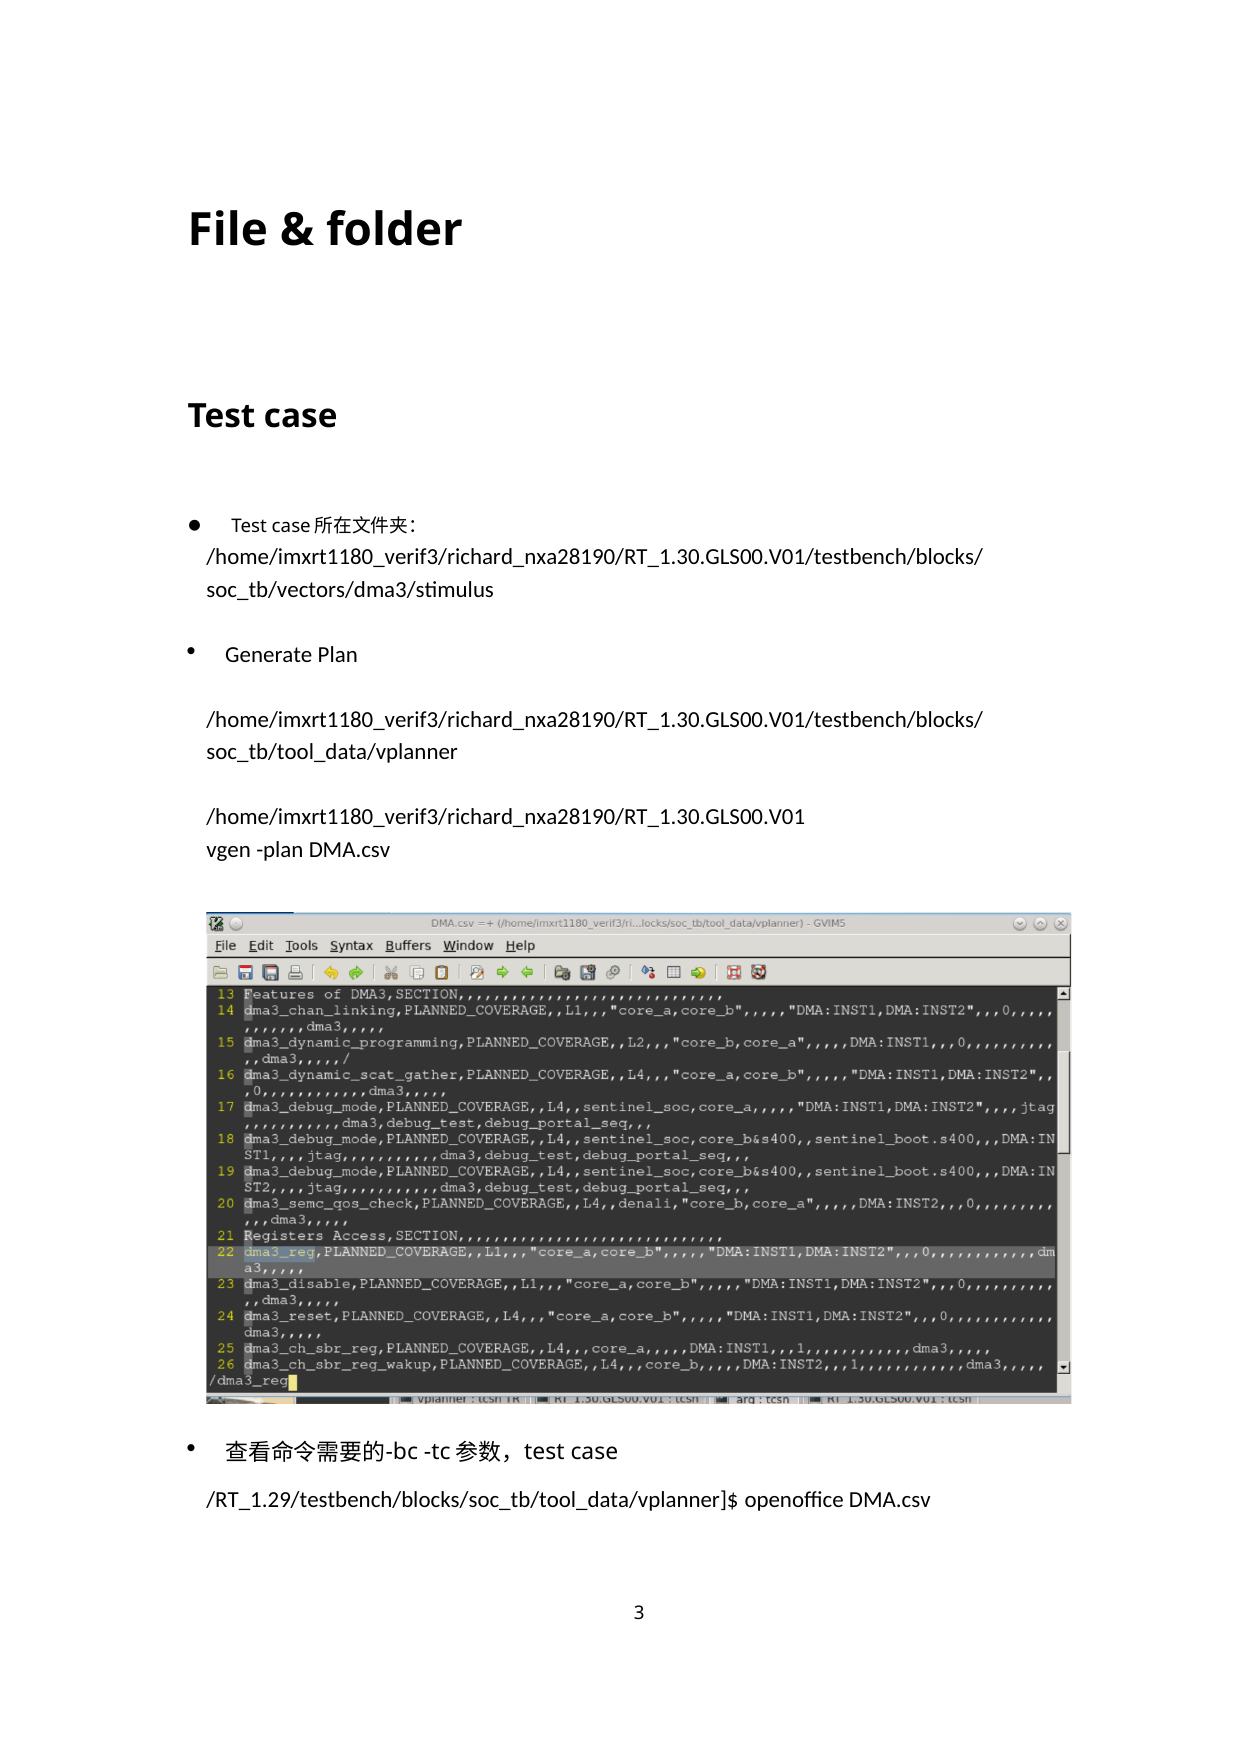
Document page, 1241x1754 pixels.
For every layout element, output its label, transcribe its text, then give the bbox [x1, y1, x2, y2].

text /home/imxrt1180_verif3/richard_nxa28190/RT_1.30.GLS00.V01 [206, 800, 1053, 833]
list Test case所在文件夹： [187, 508, 1053, 540]
text /home/imxrt1180_verif3/richard_nxa28190/RT_1.30.GLS00.V01/testbench/blocks/soc_tb/tool_data/vplanner [206, 703, 1053, 768]
picture [206, 912, 1072, 1404]
text /home/imxrt1180_verif3/richard_nxa28190/RT_1.30.GLS00.V01/testbench/blocks/soc_tb/vectors/dma3/stimulus [206, 540, 1053, 605]
subtitle File & folder [187, 195, 1053, 260]
text /RT_1.29/testbench/blocks/soc_tb/tool_data/vplanner]$ openoffice DMA.csv [206, 1483, 1053, 1515]
subtitle Test case [187, 382, 1053, 447]
list Generate Plan [187, 638, 1053, 670]
list 查看命令需要的-bc -tc参数，test case [187, 1418, 1053, 1483]
text vgen -plan DMA.csv [206, 833, 1053, 865]
